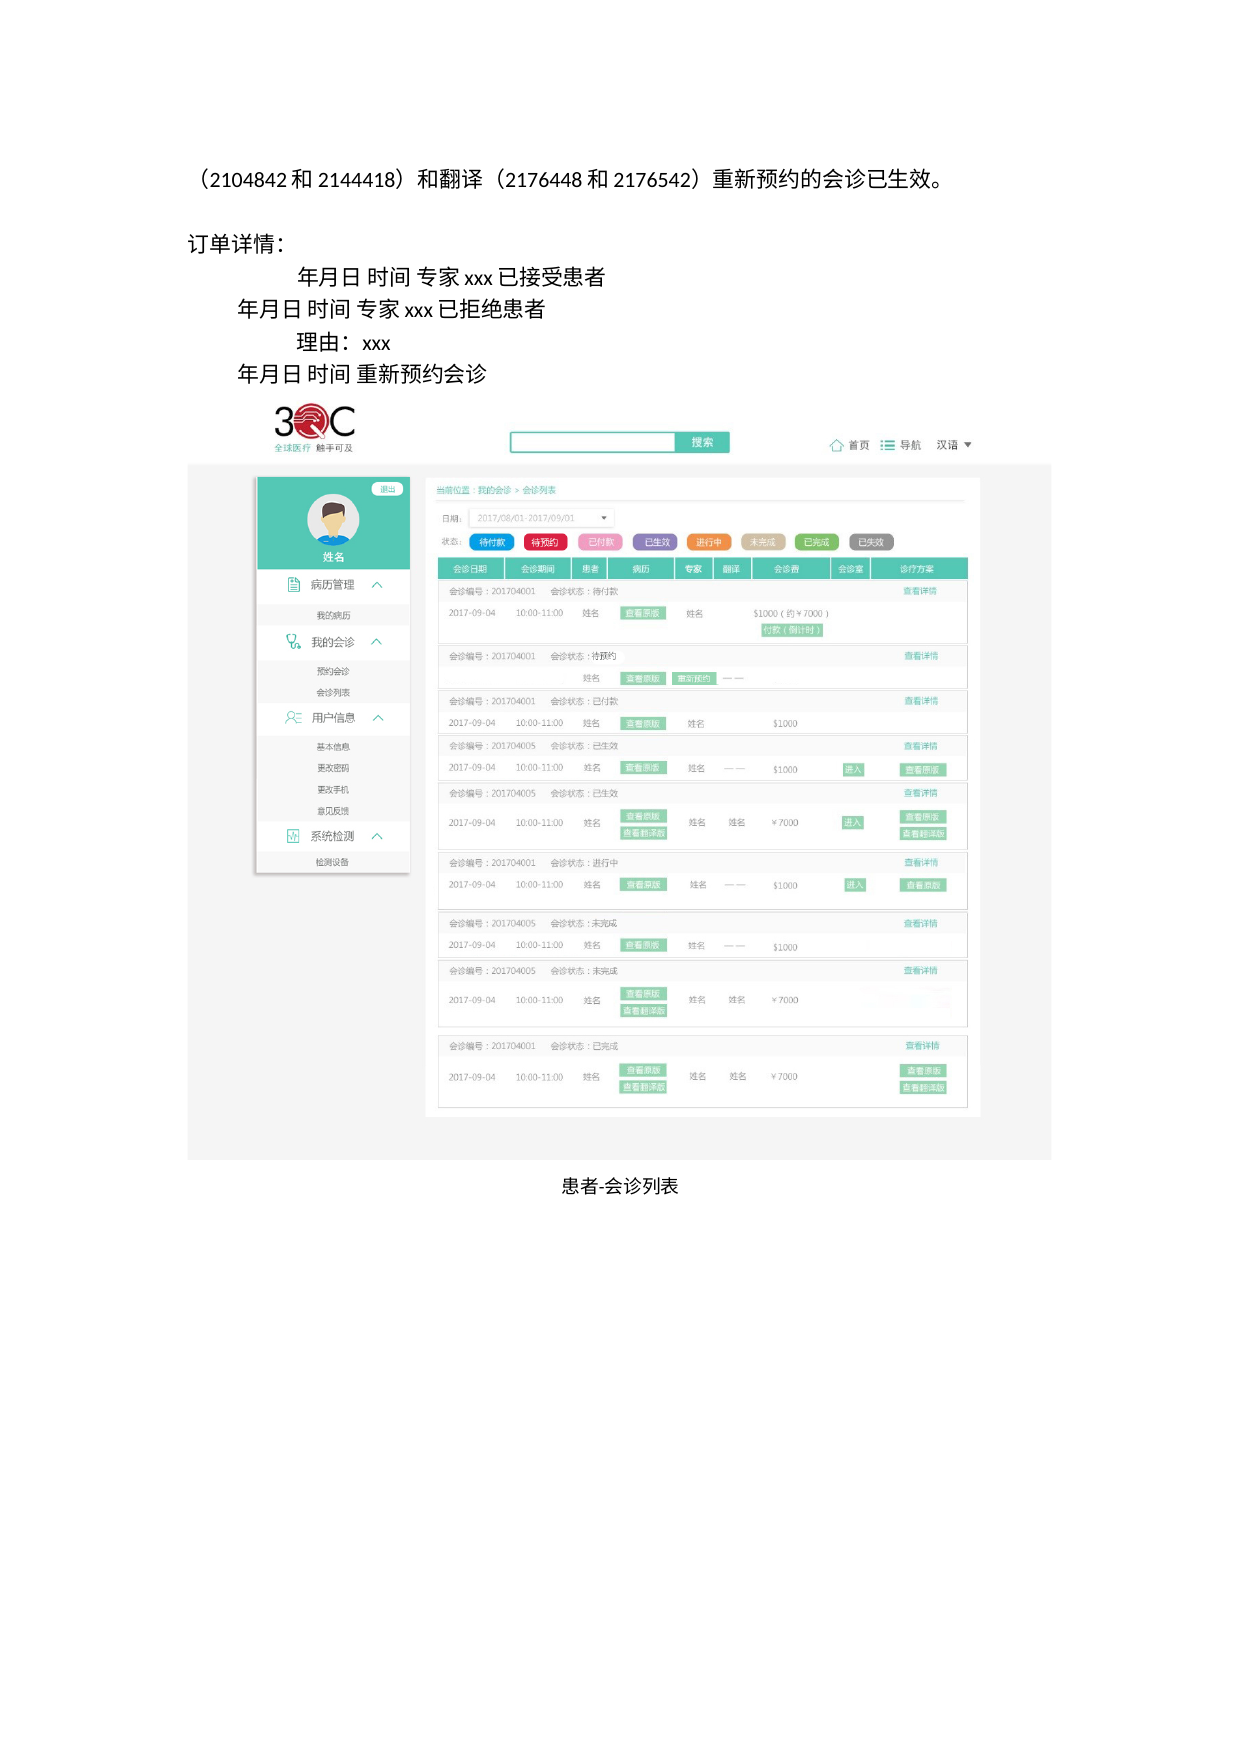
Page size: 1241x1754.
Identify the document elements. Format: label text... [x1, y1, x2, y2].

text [187, 162, 1053, 194]
text 患者-会诊列表 [187, 1169, 1053, 1202]
picture [187, 389, 1052, 1160]
text 年月日 时间 专家xxx已拒绝患者 [187, 292, 1053, 324]
text 年月日 时间 重新预约会诊 [187, 357, 1053, 389]
text 年月日 时间 专家xxx已接受患者 [187, 259, 1053, 292]
text 理由：xxx [187, 324, 1053, 357]
text 订单详情： [187, 227, 1053, 259]
